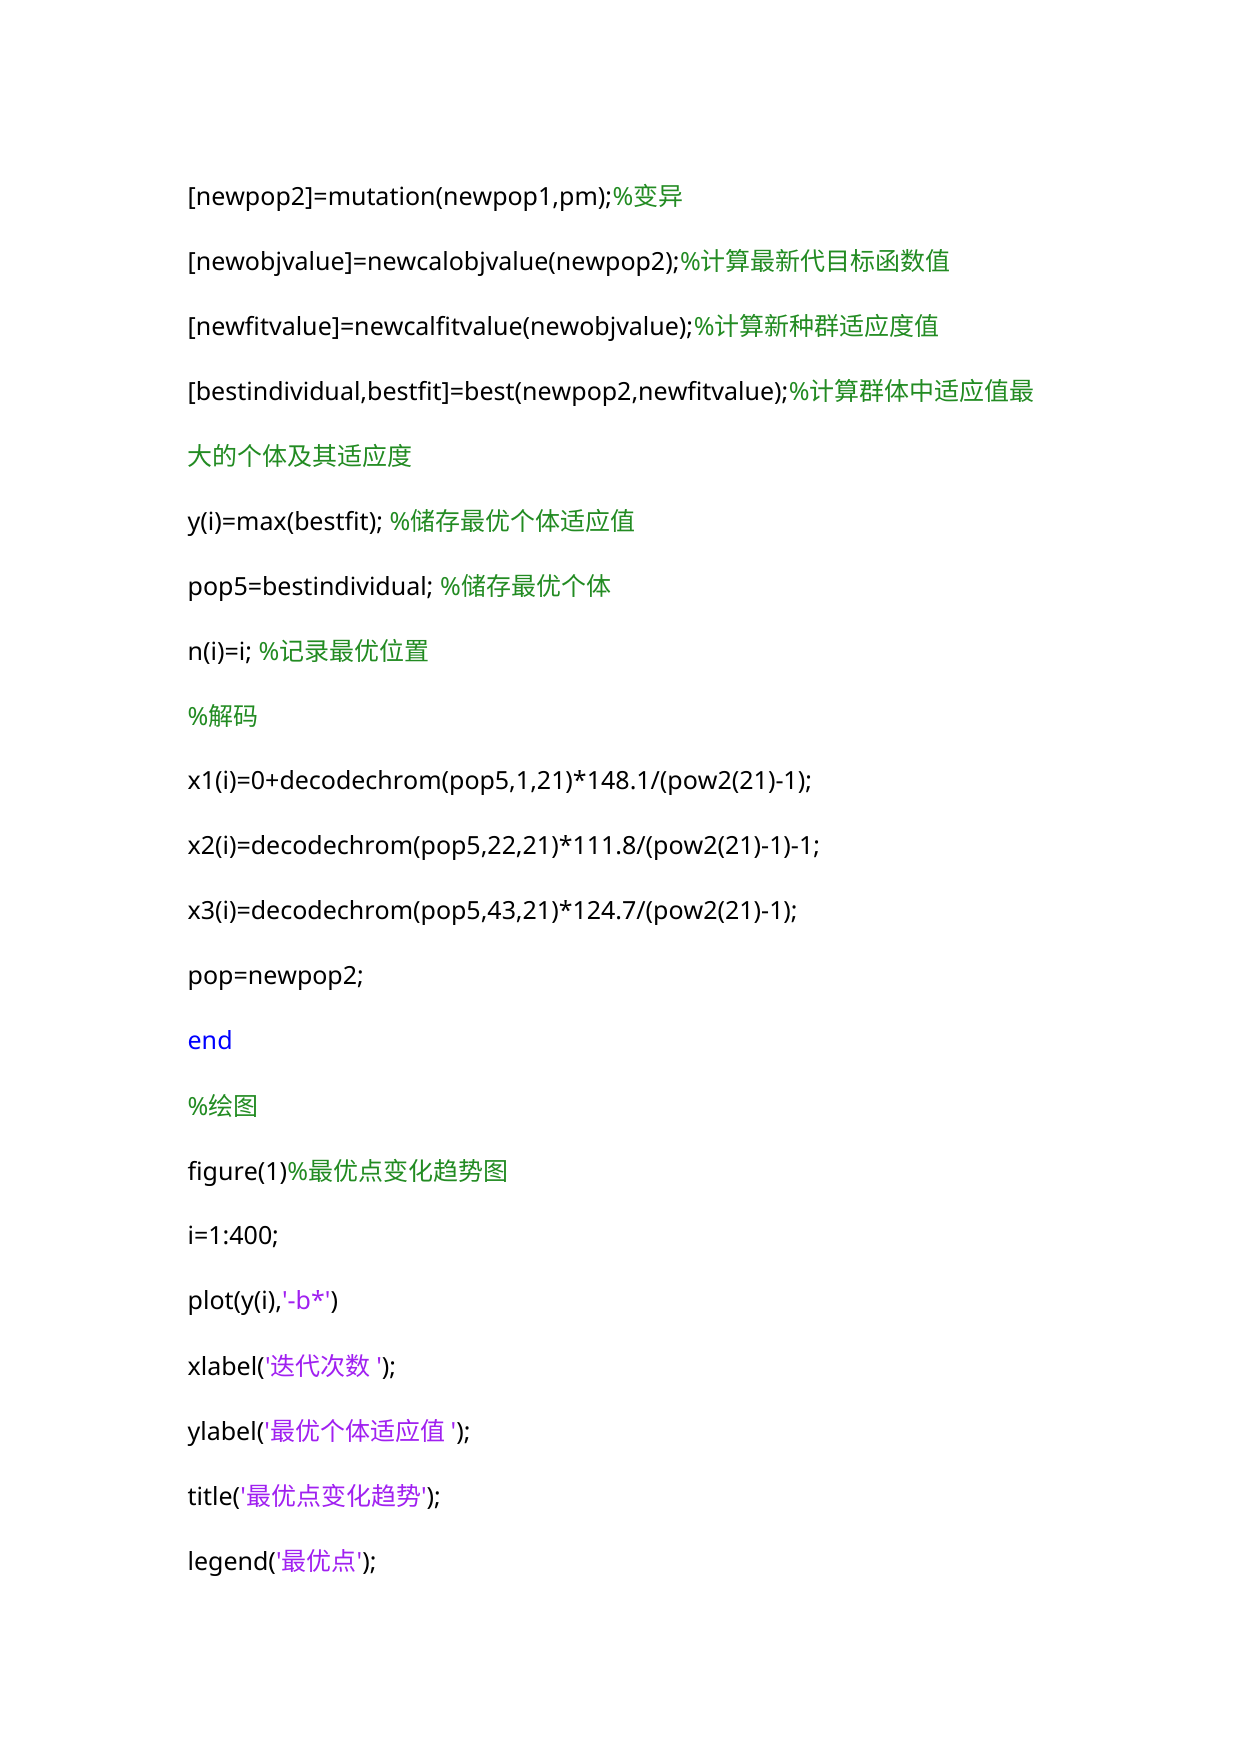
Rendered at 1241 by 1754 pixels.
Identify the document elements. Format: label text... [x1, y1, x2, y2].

text x3(i)=decodechrom(pop5,43,21)*124.7/(pow2(21)-1); [187, 877, 1053, 942]
text legend('最优点'); [187, 1527, 1053, 1592]
text pop5=bestindividual; %储存最优个体 [187, 552, 1053, 617]
text x1(i)=0+decodechrom(pop5,1,21)*148.1/(pow2(21)-1); [187, 747, 1053, 812]
text [bestindividual,bestfit]=best(newpop2,newfitvalue);%计算群体中适应值最大的个体及其适应度 [187, 357, 1053, 487]
text x2(i)=decodechrom(pop5,22,21)*111.8/(pow2(21)-1)-1; [187, 812, 1053, 877]
text i=1:400; [187, 1202, 1053, 1267]
text xlabel('迭代次数 '); [187, 1332, 1053, 1397]
text %绘图 [187, 1072, 1053, 1137]
text y(i)=max(bestfit); %储存最优个体适应值 [187, 487, 1053, 552]
text [newfitvalue]=newcalfitvalue(newobjvalue);%计算新种群适应度值 [187, 292, 1053, 357]
text title('最优点变化趋势'); [187, 1462, 1053, 1527]
text end [187, 1007, 1053, 1072]
text pop=newpop2; [187, 942, 1053, 1007]
text %解码 [187, 682, 1053, 747]
text plot(y(i),'-b*') [187, 1267, 1053, 1332]
text [newpop2]=mutation(newpop1,pm);%变异 [187, 162, 1053, 227]
text ylabel('最优个体适应值 '); [187, 1397, 1053, 1462]
text figure(1)%最优点变化趋势图 [187, 1137, 1053, 1202]
text n(i)=i; %记录最优位置 [187, 617, 1053, 682]
text [newobjvalue]=newcalobjvalue(newpop2);%计算最新代目标函数值 [187, 227, 1053, 292]
